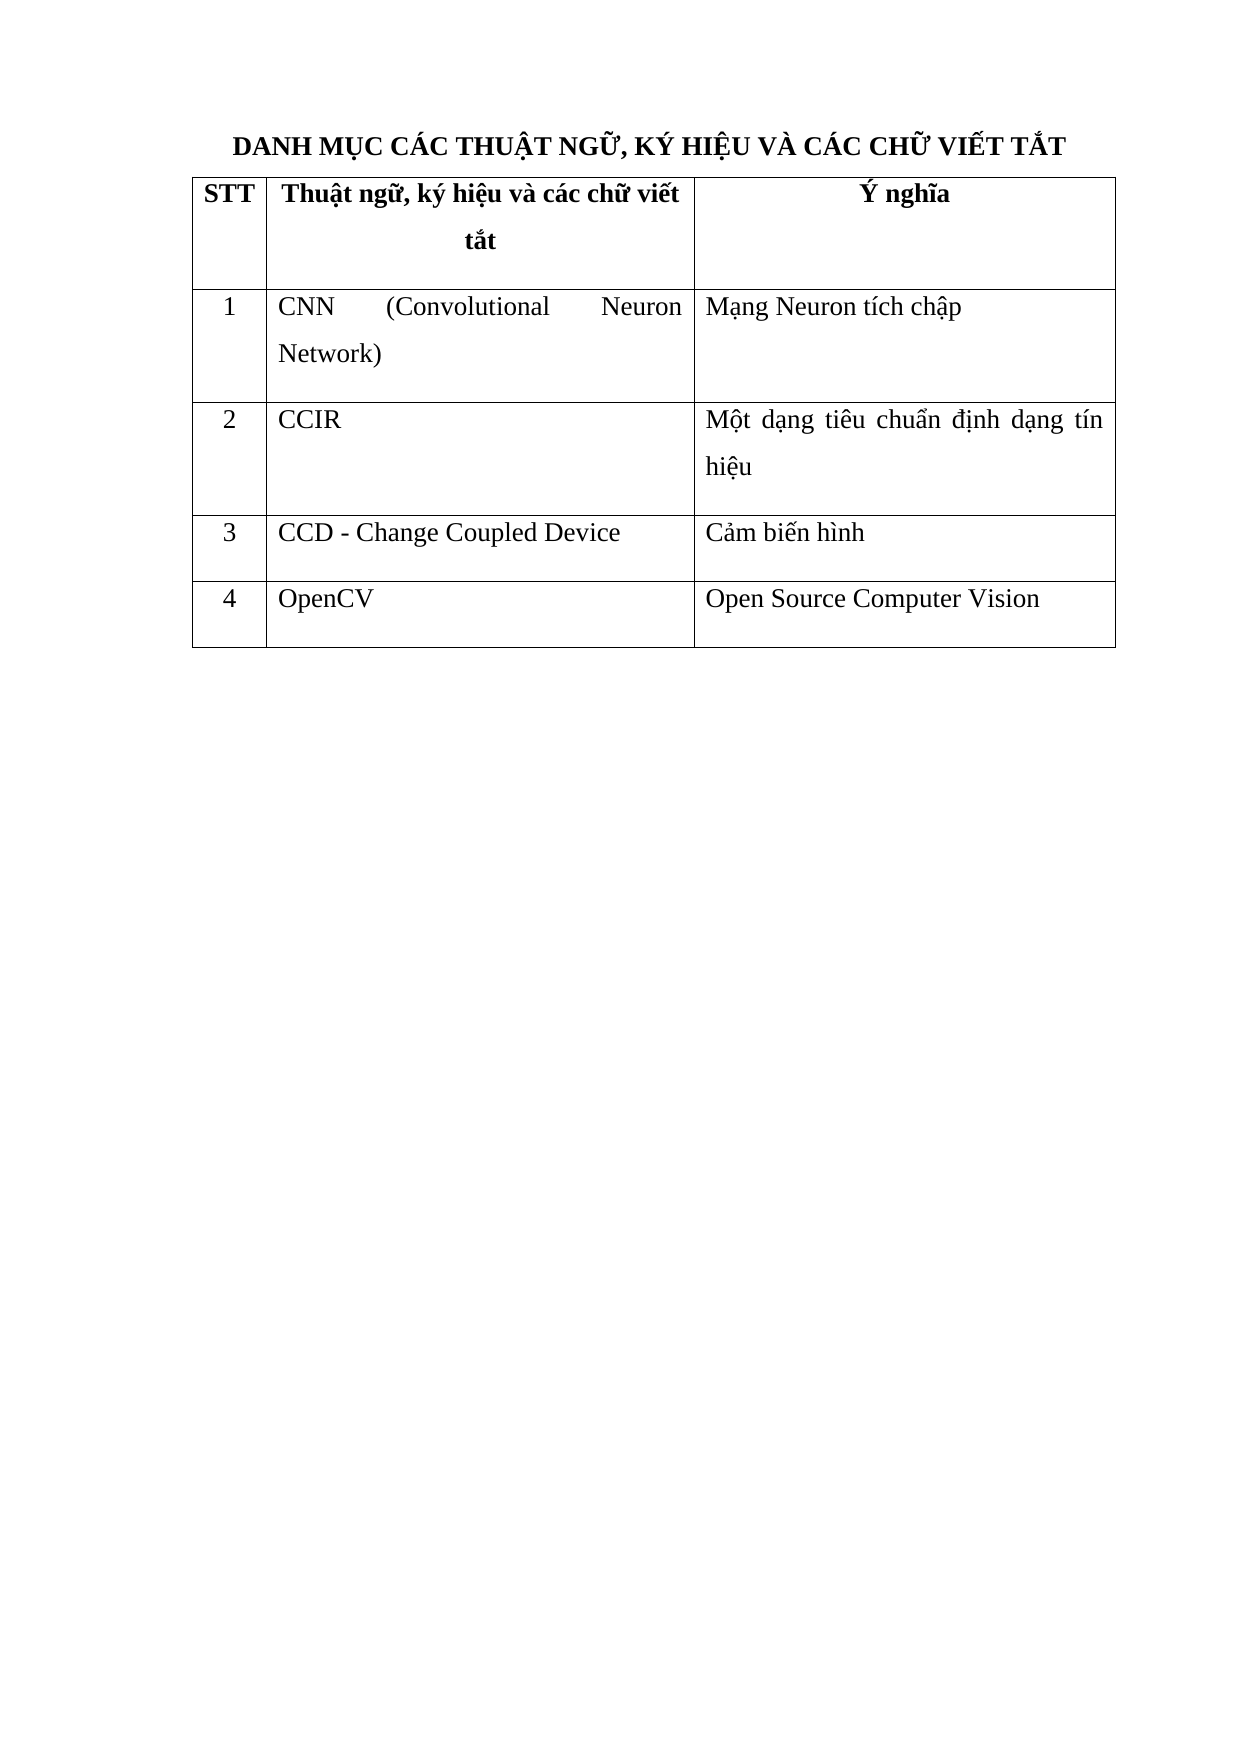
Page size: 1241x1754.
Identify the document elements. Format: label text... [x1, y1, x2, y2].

table_cell 2 [193, 403, 266, 515]
table_header Ý nghĩa [695, 178, 1115, 289]
table_cell Open Source Computer Vision [695, 582, 1115, 647]
table_cell Một dạng tiêu chuẩn định dạng tín hiệu [695, 403, 1115, 515]
table_cell CCIR [267, 403, 694, 515]
table_cell Mạng Neuron tích chập [695, 290, 1115, 402]
table_cell 4 [193, 582, 266, 647]
table_cell 3 [193, 516, 266, 581]
table_header STT [193, 178, 266, 289]
table_cell CCD - Change Coupled Device [267, 516, 694, 581]
table_header Thuật ngữ, ký hiệu và các chữ viết tắt [267, 178, 694, 289]
table_cell CNN (Convolutional Neuron Network) [267, 290, 694, 402]
subtitle DANH MỤC CÁC THUẬT NGỮ, KÝ HIỆU VÀ CÁC CHỮ VIẾT TẮT [177, 130, 1122, 161]
table_cell Cảm biến hình [695, 516, 1115, 581]
table_cell OpenCV [267, 582, 694, 647]
table_cell 1 [193, 290, 266, 402]
